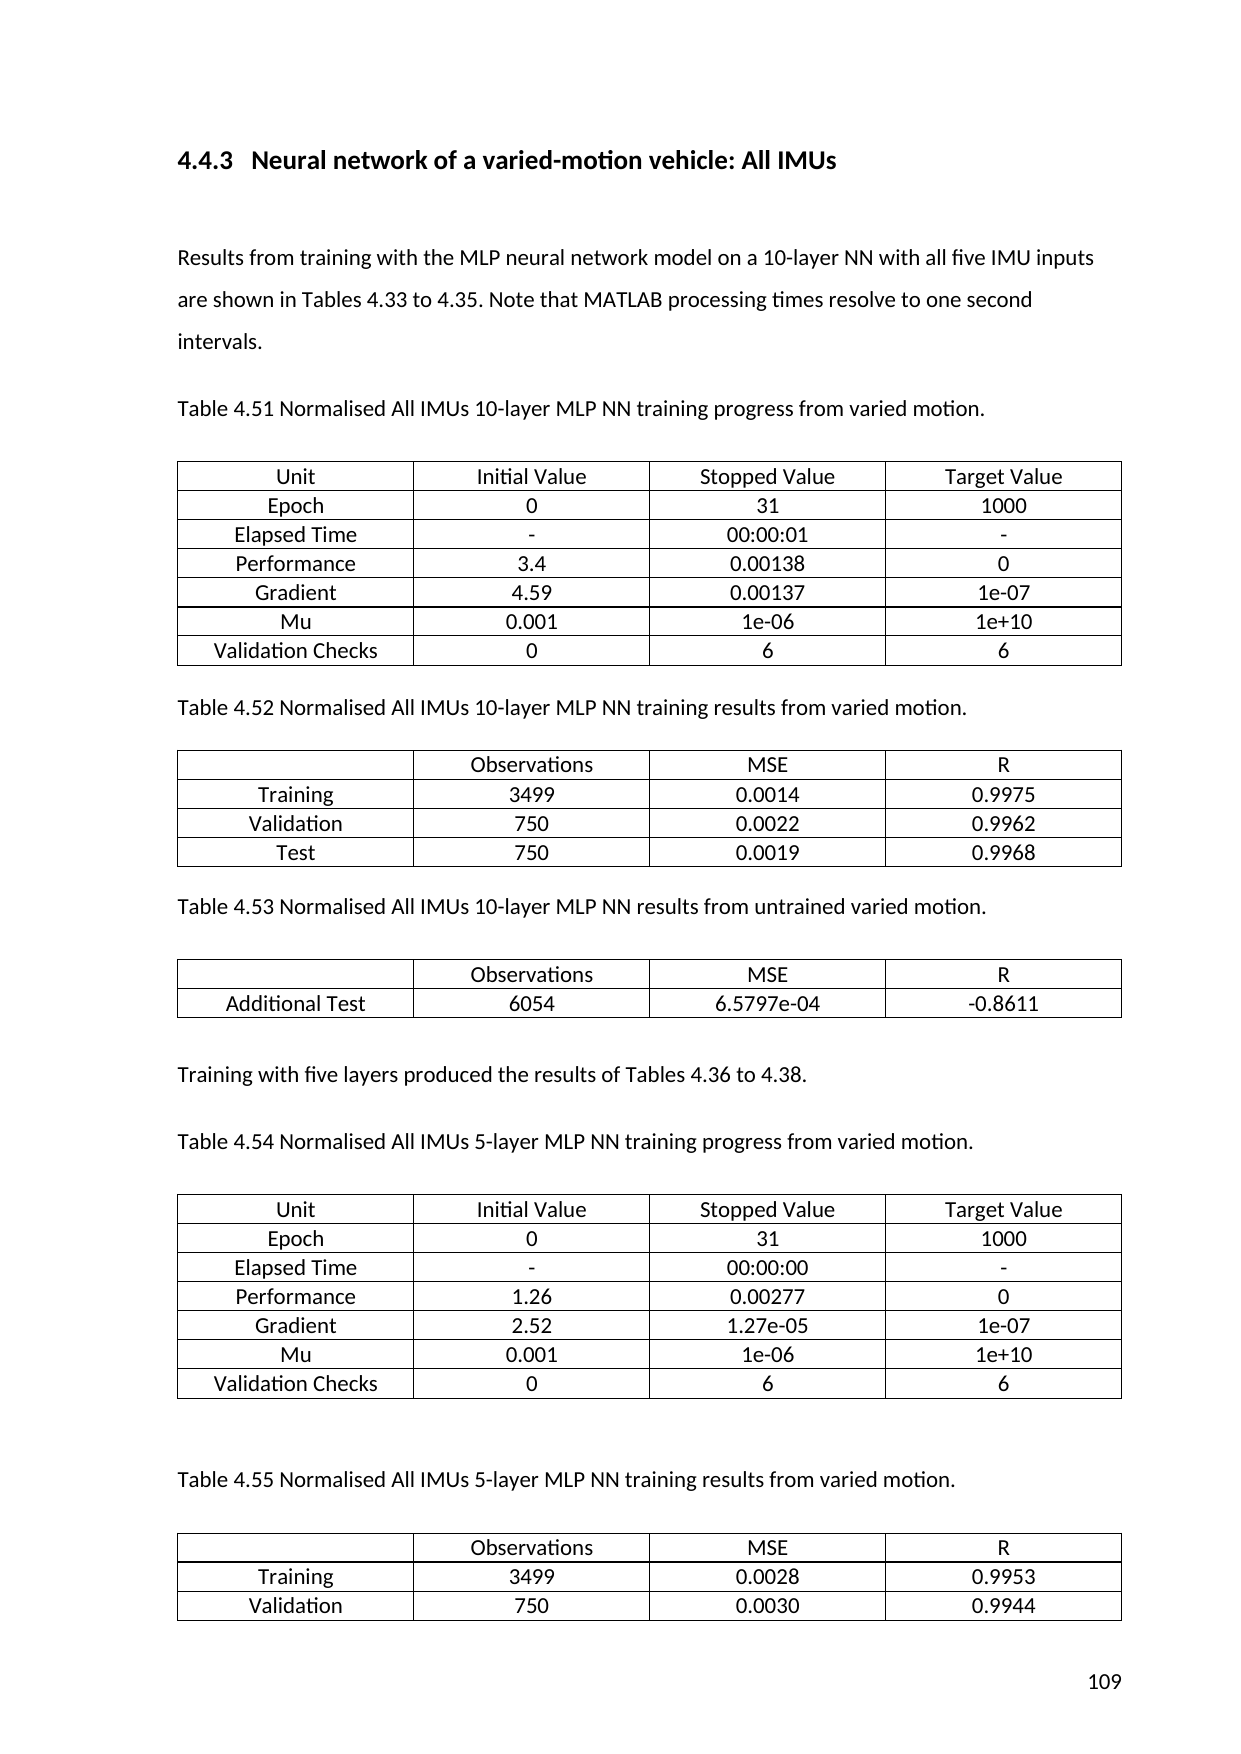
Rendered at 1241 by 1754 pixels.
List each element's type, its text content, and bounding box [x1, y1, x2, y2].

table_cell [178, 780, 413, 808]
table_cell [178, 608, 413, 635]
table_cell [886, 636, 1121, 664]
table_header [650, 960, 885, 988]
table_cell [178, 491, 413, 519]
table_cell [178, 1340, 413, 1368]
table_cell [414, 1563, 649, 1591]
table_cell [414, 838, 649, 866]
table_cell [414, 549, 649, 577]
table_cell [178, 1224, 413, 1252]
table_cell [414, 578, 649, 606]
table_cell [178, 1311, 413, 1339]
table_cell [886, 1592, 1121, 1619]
subtitle Neural network of a varied-motion vehicle: All IMUs [177, 143, 1122, 176]
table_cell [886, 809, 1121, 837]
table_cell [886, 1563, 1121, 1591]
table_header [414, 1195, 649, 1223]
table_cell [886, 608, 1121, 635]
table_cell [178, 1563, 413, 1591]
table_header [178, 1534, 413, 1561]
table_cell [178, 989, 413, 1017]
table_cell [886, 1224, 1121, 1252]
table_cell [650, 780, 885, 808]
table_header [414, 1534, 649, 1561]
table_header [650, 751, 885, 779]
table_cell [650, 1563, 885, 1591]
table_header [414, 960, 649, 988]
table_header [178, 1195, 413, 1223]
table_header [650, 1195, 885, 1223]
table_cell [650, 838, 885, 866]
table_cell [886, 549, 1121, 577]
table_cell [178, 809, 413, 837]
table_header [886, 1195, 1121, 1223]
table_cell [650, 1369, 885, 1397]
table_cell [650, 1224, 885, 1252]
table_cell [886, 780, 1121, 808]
text Training with five layers produced the results of Tables 4.36 to 4.38. [177, 1018, 1122, 1088]
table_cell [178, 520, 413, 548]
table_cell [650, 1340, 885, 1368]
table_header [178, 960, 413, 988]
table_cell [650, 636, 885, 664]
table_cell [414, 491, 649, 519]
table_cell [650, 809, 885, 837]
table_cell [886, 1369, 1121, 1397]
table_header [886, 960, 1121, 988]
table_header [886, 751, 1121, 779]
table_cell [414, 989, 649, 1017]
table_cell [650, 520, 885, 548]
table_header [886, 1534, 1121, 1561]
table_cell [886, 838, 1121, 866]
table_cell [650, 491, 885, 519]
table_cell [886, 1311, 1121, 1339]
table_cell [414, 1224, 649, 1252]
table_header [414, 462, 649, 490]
text Results from training with the MLP neural network model on a 10-layer NN with all five IMU inputs are shown in Tables 4.33 to 4.35. Note that MATLAB processing times resolve to one second intervals. [177, 201, 1122, 355]
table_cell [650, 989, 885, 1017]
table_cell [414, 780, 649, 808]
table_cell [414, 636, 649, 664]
text Table . Normalised All IMUs 10-layer MLP NN training results from varied motion. [177, 693, 1122, 722]
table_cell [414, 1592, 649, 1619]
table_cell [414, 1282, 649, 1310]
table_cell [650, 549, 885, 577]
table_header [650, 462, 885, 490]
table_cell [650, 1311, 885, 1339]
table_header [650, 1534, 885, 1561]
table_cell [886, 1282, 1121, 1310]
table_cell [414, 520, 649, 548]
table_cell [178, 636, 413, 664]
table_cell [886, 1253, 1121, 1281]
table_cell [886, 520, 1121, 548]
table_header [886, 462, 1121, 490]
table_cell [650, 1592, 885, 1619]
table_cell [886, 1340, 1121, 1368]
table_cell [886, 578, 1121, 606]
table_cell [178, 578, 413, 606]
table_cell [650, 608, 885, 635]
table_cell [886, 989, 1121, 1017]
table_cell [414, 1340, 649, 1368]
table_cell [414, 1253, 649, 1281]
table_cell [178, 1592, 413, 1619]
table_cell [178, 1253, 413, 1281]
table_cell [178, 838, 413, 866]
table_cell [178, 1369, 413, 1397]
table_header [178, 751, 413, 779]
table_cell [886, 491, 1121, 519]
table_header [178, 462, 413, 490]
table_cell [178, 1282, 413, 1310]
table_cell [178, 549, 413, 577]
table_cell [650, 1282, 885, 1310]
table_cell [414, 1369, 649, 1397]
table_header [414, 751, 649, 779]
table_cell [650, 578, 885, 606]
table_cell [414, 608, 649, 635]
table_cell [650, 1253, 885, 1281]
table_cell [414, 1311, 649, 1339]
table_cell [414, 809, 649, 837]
